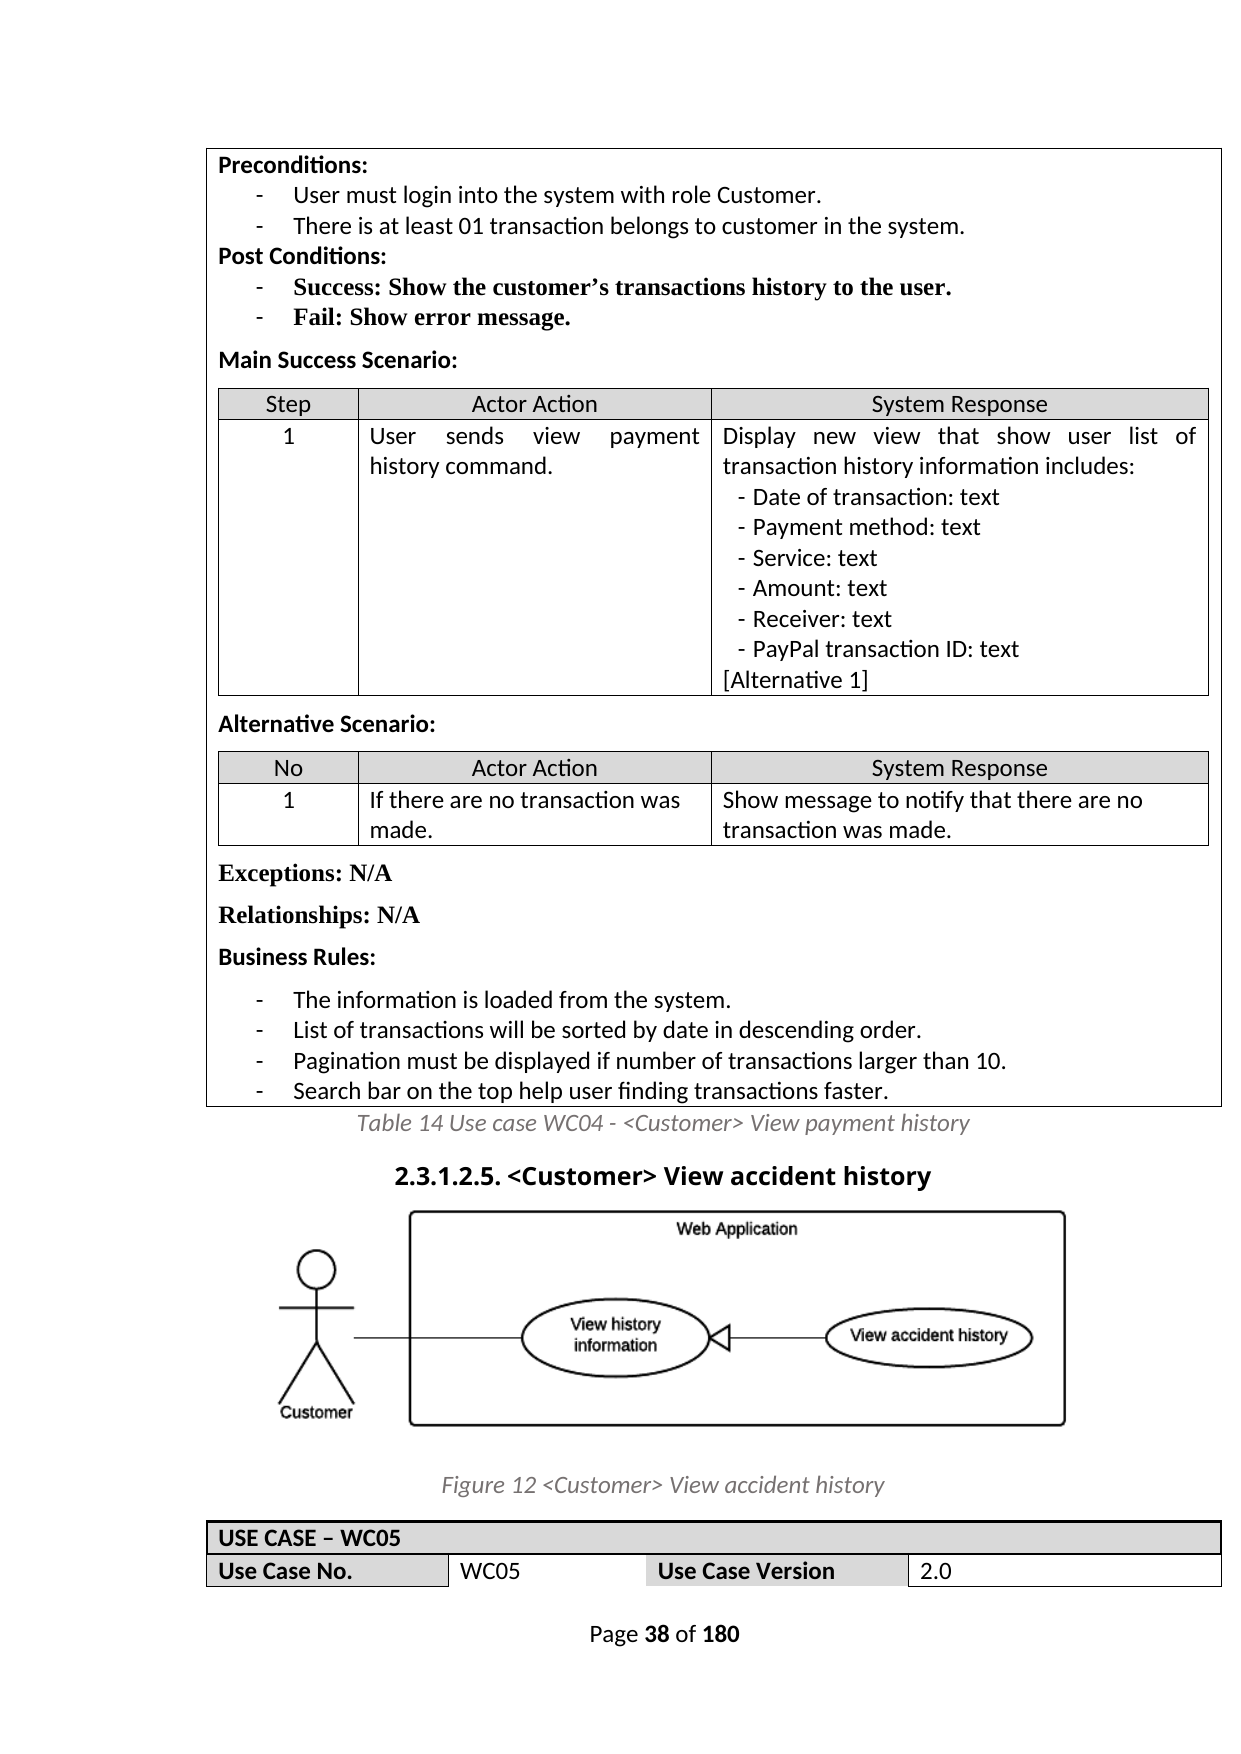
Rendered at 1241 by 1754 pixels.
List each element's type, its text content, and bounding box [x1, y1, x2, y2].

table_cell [207, 149, 1221, 1106]
subtitle <Customer> View accident history [394, 1158, 1122, 1192]
text Table 14 Use case WC04 - <Customer> View payment history [207, 1107, 1122, 1138]
table_cell Use Case Version [646, 1555, 908, 1586]
table_cell 2.0 [909, 1555, 1221, 1586]
table_header USE CASE – WC05 [208, 1523, 1220, 1553]
text Figure 12 <Customer> View accident history [207, 1469, 1122, 1499]
picture [243, 1195, 1086, 1450]
table_cell Use Case No. [207, 1555, 448, 1586]
table_cell WC05 [449, 1555, 646, 1586]
